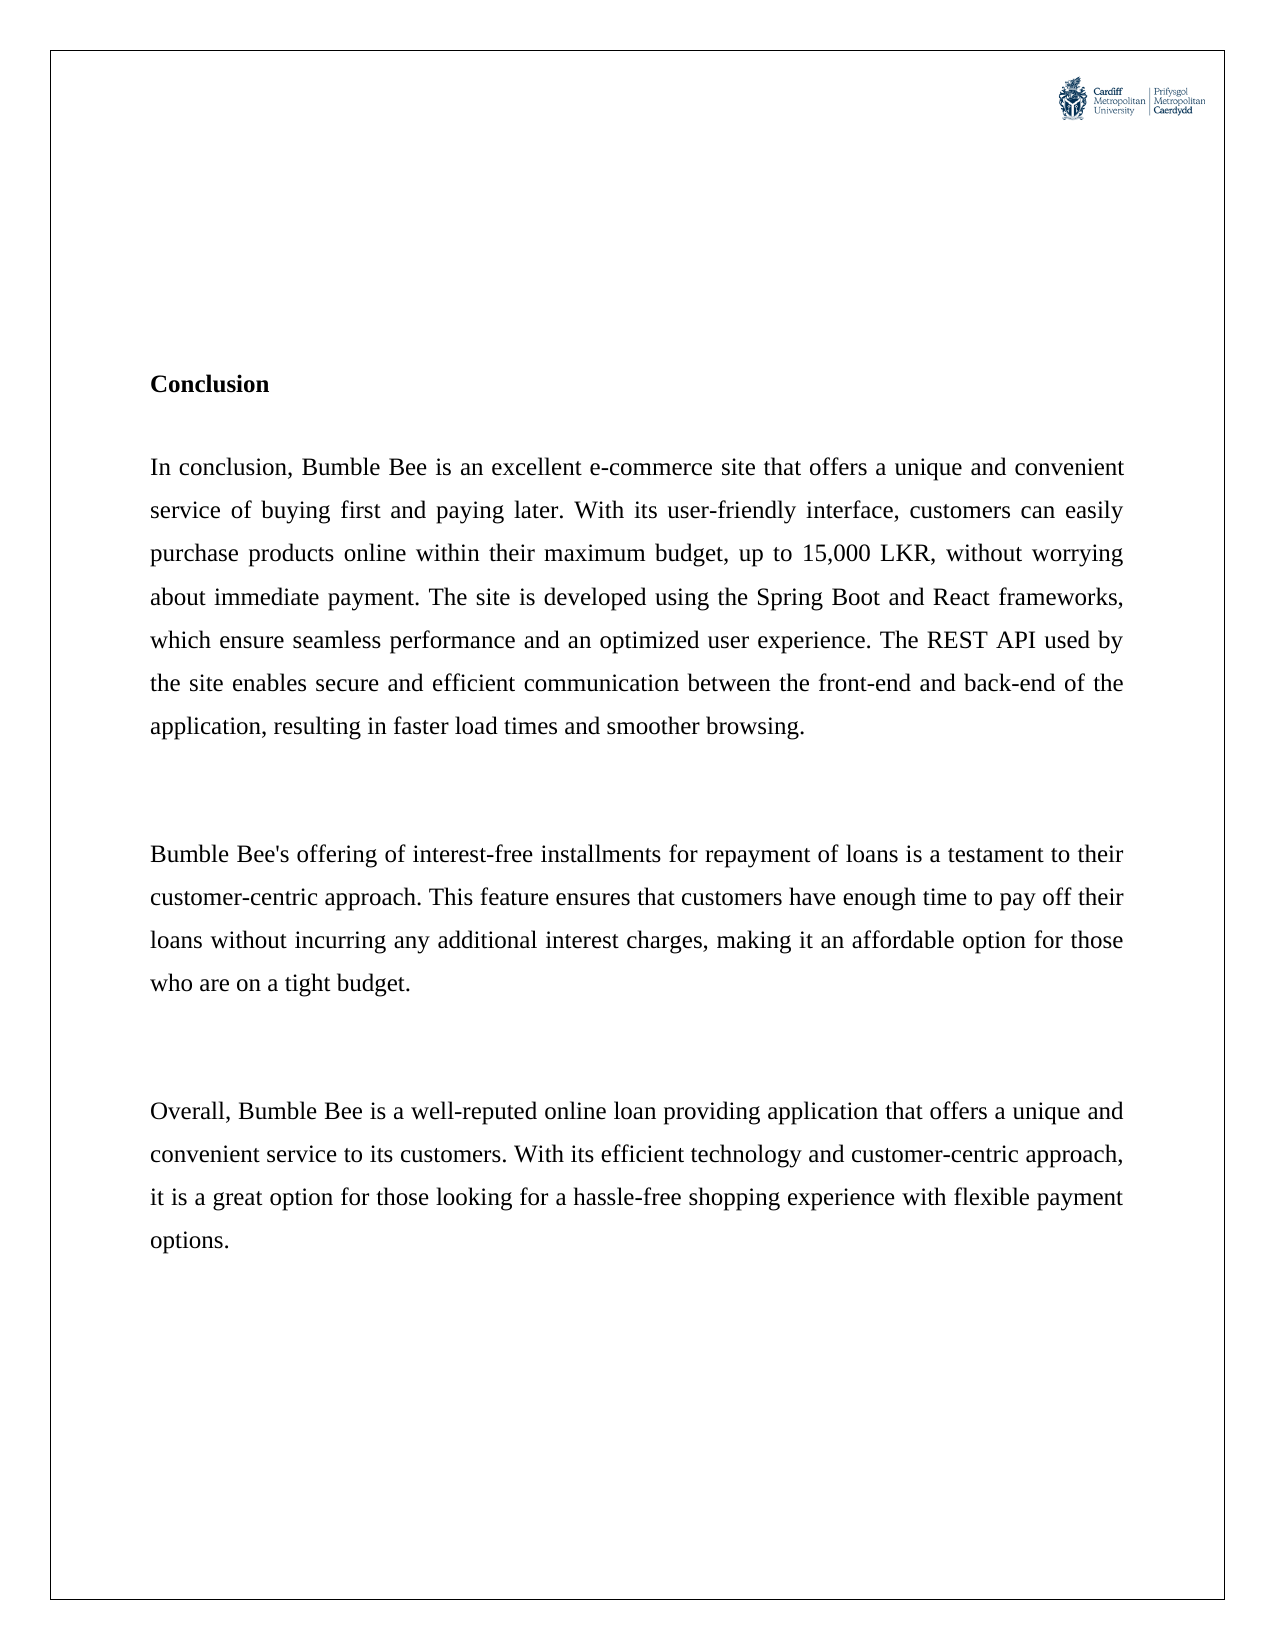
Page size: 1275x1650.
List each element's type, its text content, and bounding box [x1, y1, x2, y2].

subtitle Conclusion [150, 369, 1125, 398]
text Overall, Bumble Bee is a well-reputed online loan providing application that offers a unique and convenient service to its customers. With its efficient technology and customer-centric approach, it is a great option for those looking for a hassle-free shopping experience with flexible payment options. [150, 1096, 1125, 1254]
picture [1058, 70, 1205, 129]
text In conclusion, Bumble Bee is an excellent e-commerce site that offers a unique and convenient service of buying first and paying later. With its user-friendly interface, customers can easily purchase products online within their maximum budget, up to 15,000 LKR, without worrying about immediate payment. The site is developed using the Spring Boot and React frameworks, which ensure seamless performance and an optimized user experience. The REST API used by the site enables secure and efficient communication between the front-end and back-end of the application, resulting in faster load times and smoother browsing. [150, 452, 1125, 740]
text Bumble Bee's offering of interest-free installments for repayment of loans is a testament to their customer-centric approach. This feature ensures that customers have enough time to pay off their loans without incurring any additional interest charges, making it an affordable option for those who are on a tight budget. [150, 839, 1125, 997]
